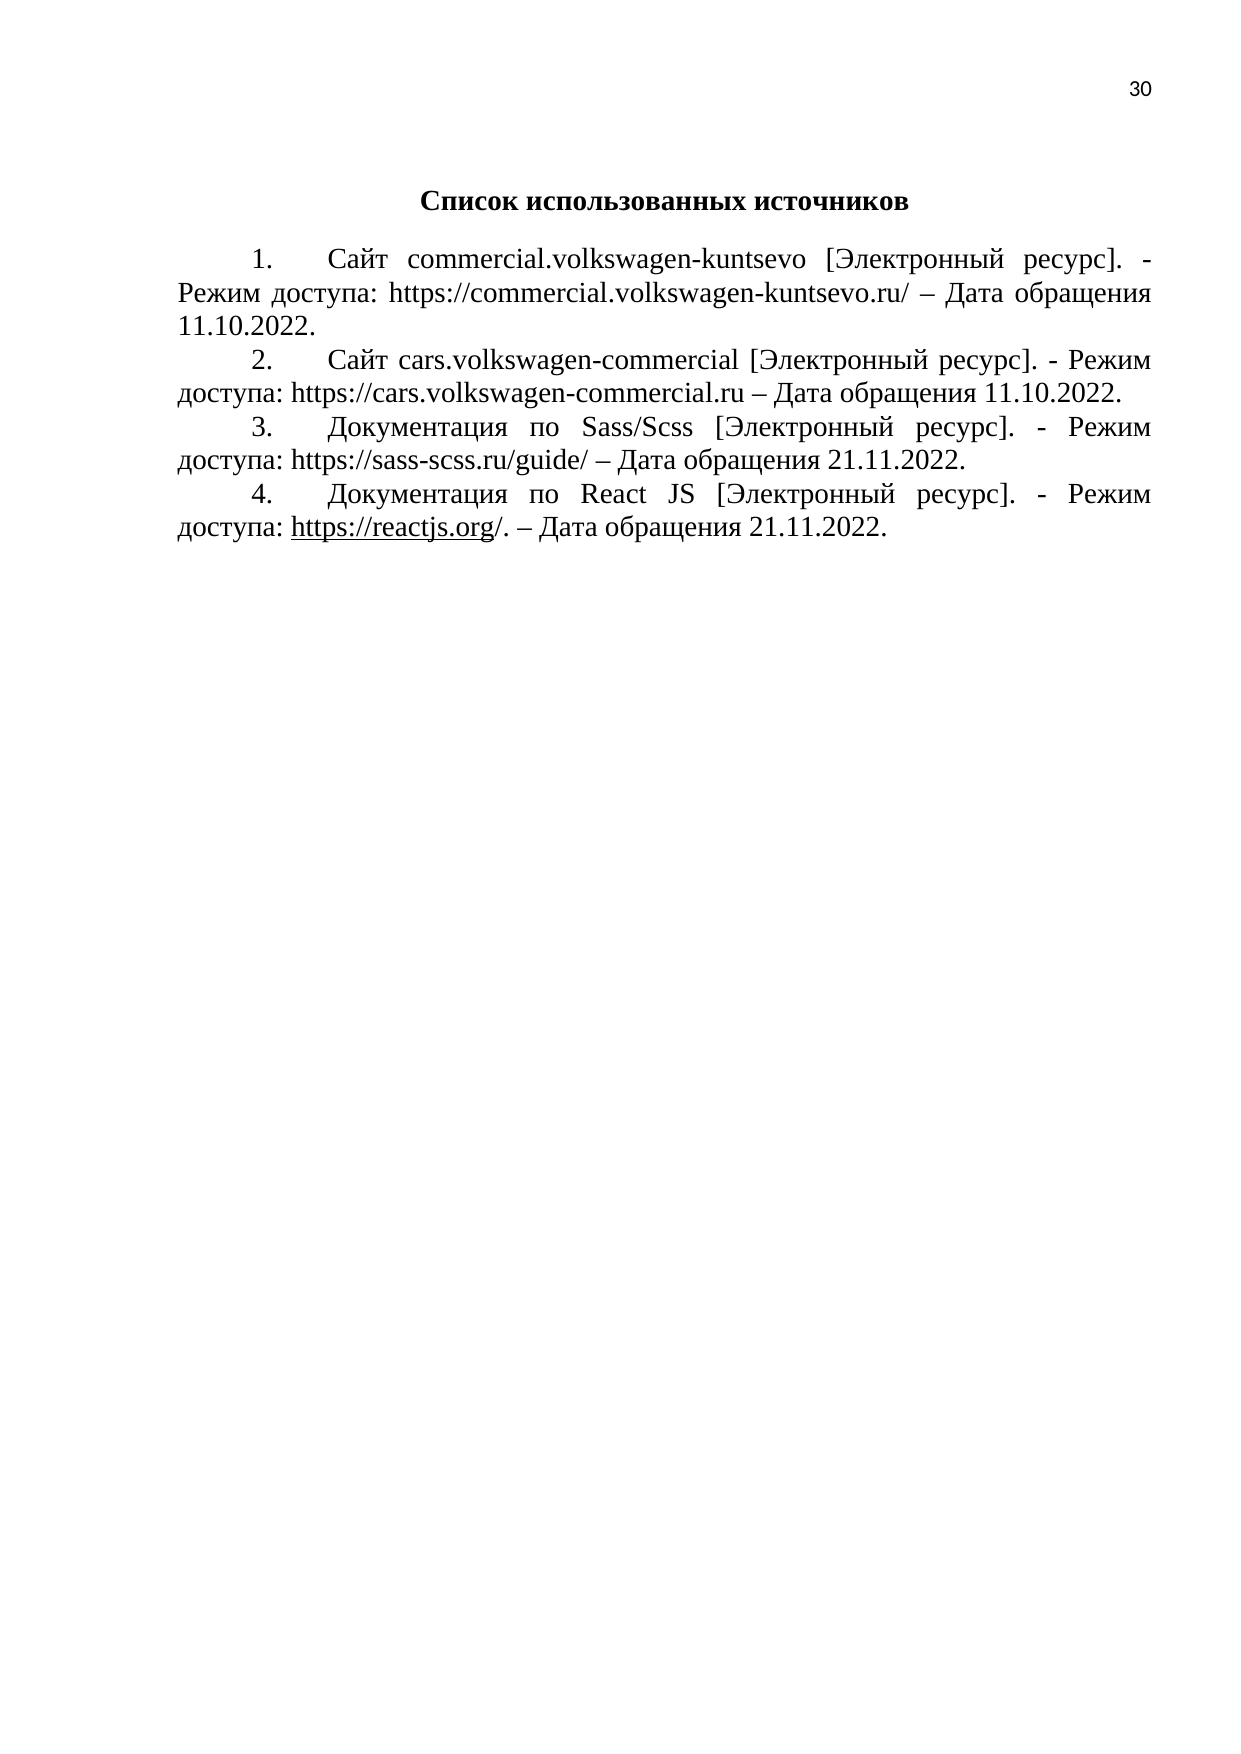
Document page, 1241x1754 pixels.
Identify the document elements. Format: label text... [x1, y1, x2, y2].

subtitle Список использованных источников [177, 183, 1152, 216]
list Документация по Sass/Scss [Электронный ресурс]. - Режим доступа: https://sass-scss.ru/guide/ – Дата обращения 21.11.2022. [177, 409, 1152, 476]
list Сайт commercial.volkswagen-kuntsevo [Электронный ресурс]. - Режим доступа: https://commercial.volkswagen-kuntsevo.ru/ – Дата обращения 11.10.2022. [177, 241, 1152, 342]
list Сайт cars.volkswagen-commercial [Электронный ресурс]. - Режим доступа: https://cars.volkswagen-commercial.ru – Дата обращения 11.10.2022. [177, 342, 1152, 409]
list Документация по React JS [Электронный ресурс]. - Режим доступа: https://reactjs.org/. – Дата обращения 21.11.2022. [177, 476, 1152, 543]
